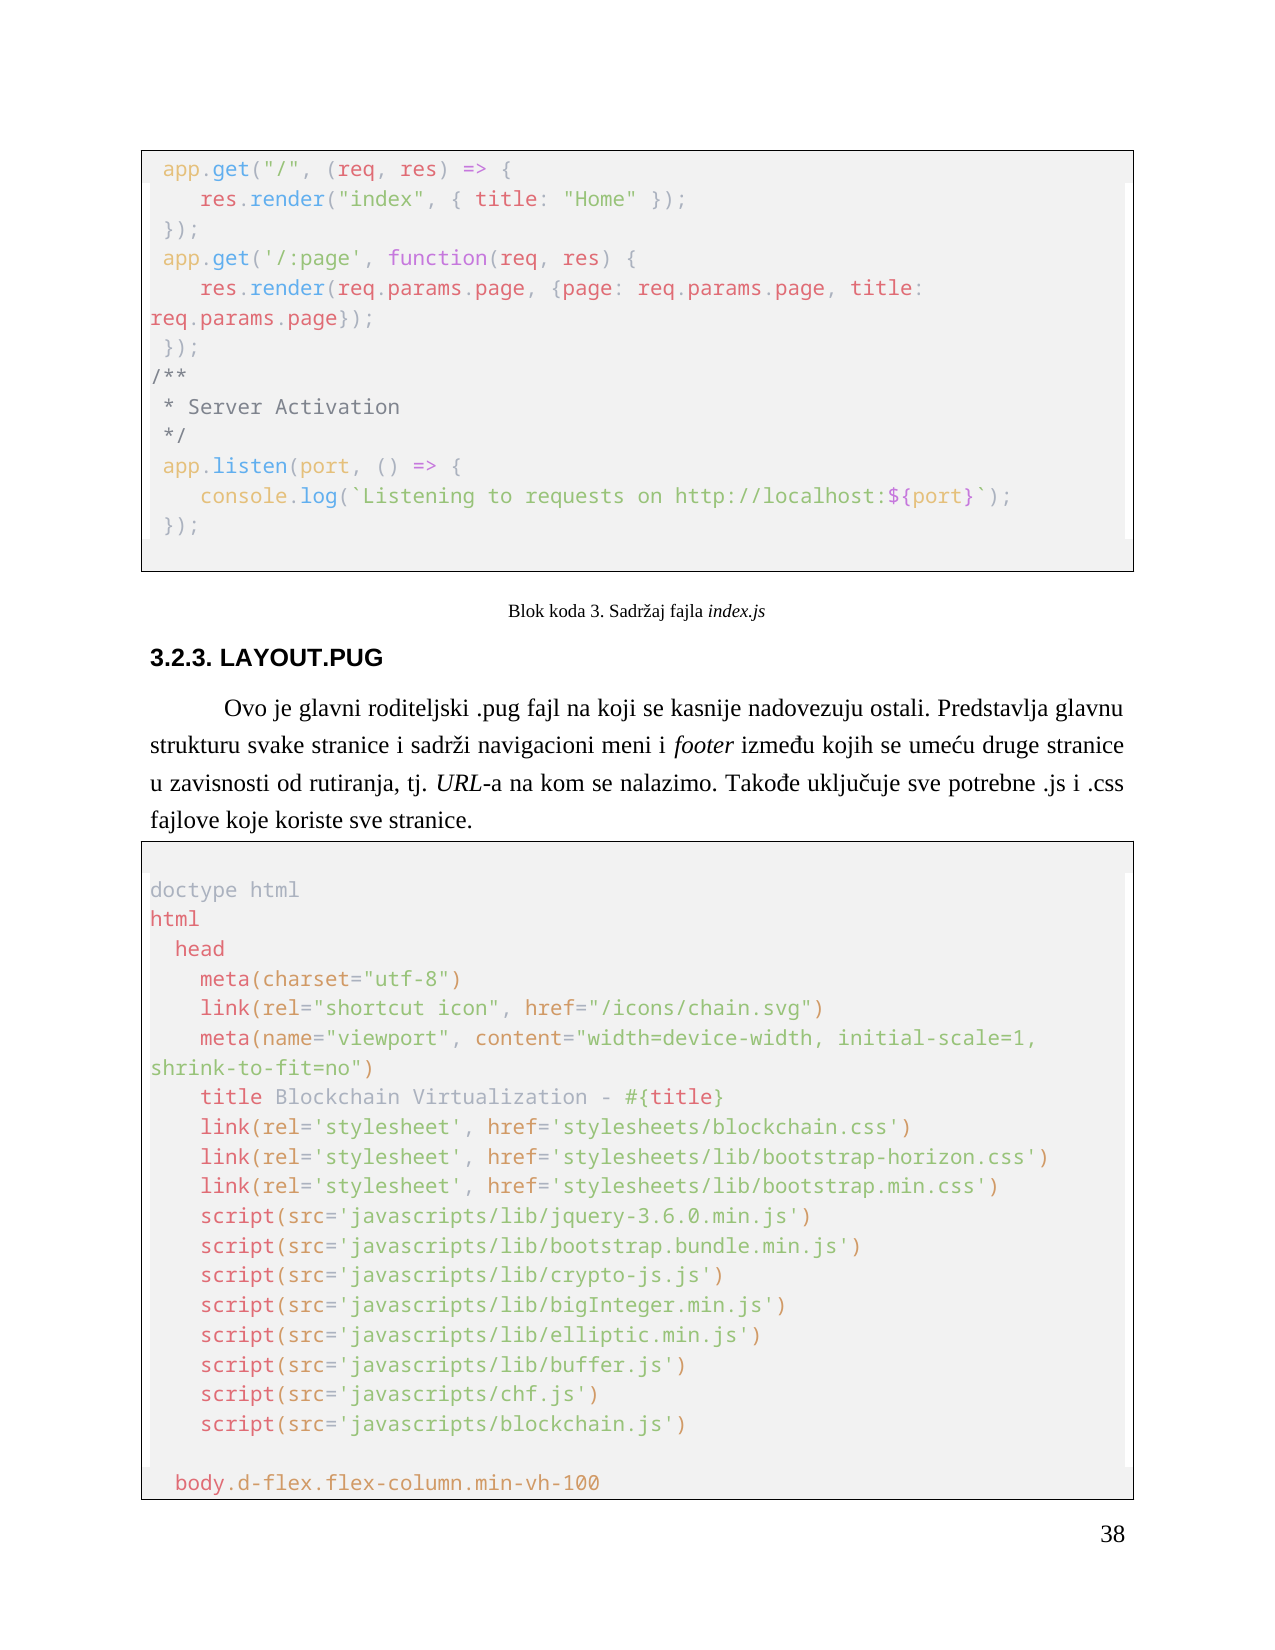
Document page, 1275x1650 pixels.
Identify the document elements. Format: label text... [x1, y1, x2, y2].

text meta(charset="utf-8") [150, 962, 1125, 992]
text meta(name="viewport", content="width=device-width, initial-scale=1, shrink-to-fit=no") [150, 1022, 1125, 1081]
text */ [150, 420, 1125, 450]
text doctype html [150, 873, 1125, 903]
text head [150, 933, 1125, 962]
text script(src='javascripts/lib/bigInteger.min.js') [150, 1289, 1125, 1319]
text script(src='javascripts/lib/elliptic.min.js') [150, 1319, 1125, 1348]
subtitle Layout.pug [150, 634, 1125, 672]
text link(rel='stylesheet', href='stylesheets/blockchain.css') [150, 1111, 1125, 1141]
text script(src='javascripts/lib/buffer.js') [150, 1348, 1125, 1378]
text }); [150, 509, 1125, 536]
text body.d-flex.flex-column.min-vh-100 [142, 1464, 1133, 1499]
text * Server Activation [150, 391, 1125, 420]
text Ovo je glavni roditeljski .pug fajl na koji se kasnije nadovezuju ostali. Predstavlja glavnu strukturu svake stranice i sadrži navigacioni meni i footer između kojih se umeću druge stranice u zavisnosti od rutiranja, tj. URL-a na kom se nalazimo. Takođe uključuje sve potrebne .js i .css fajlove koje koriste sve stranice. [150, 684, 1125, 834]
text script(src='javascripts/lib/jquery-3.6.0.min.js') [150, 1200, 1125, 1230]
text script(src='javascripts/lib/bootstrap.bundle.min.js') [150, 1230, 1125, 1259]
text res.render(req.params.page, {page: req.params.page, title: req.params.page}); [150, 272, 1125, 331]
text link(rel='stylesheet', href='stylesheets/lib/bootstrap-horizon.css') [150, 1141, 1125, 1170]
text res.render("index", { title: "Home" }); [150, 183, 1125, 212]
text title Blockchain Virtualization - #{title} [150, 1081, 1125, 1111]
text script(src='javascripts/blockchain.js') [150, 1408, 1125, 1437]
text html [150, 903, 1125, 933]
text console.log(`Listening to requests on http://localhost:${port}`); [150, 480, 1125, 509]
text script(src='javascripts/chf.js') [150, 1378, 1125, 1408]
text }); [150, 331, 1125, 361]
text }); [150, 212, 1125, 242]
text /** [150, 361, 1125, 391]
text script(src='javascripts/lib/crypto-js.js') [150, 1259, 1125, 1289]
text app.listen(port, () => { [150, 450, 1125, 480]
text link(rel='stylesheet', href='stylesheets/lib/bootstrap.min.css') [150, 1170, 1125, 1200]
text link(rel="shortcut icon", href="/icons/chain.svg") [150, 992, 1125, 1022]
text app.get('/:page', function(req, res) { [150, 242, 1125, 272]
text app.get("/", (req, res) => { [142, 151, 1133, 183]
text Blok koda . Sadržaj fajla index.js [150, 584, 1125, 622]
